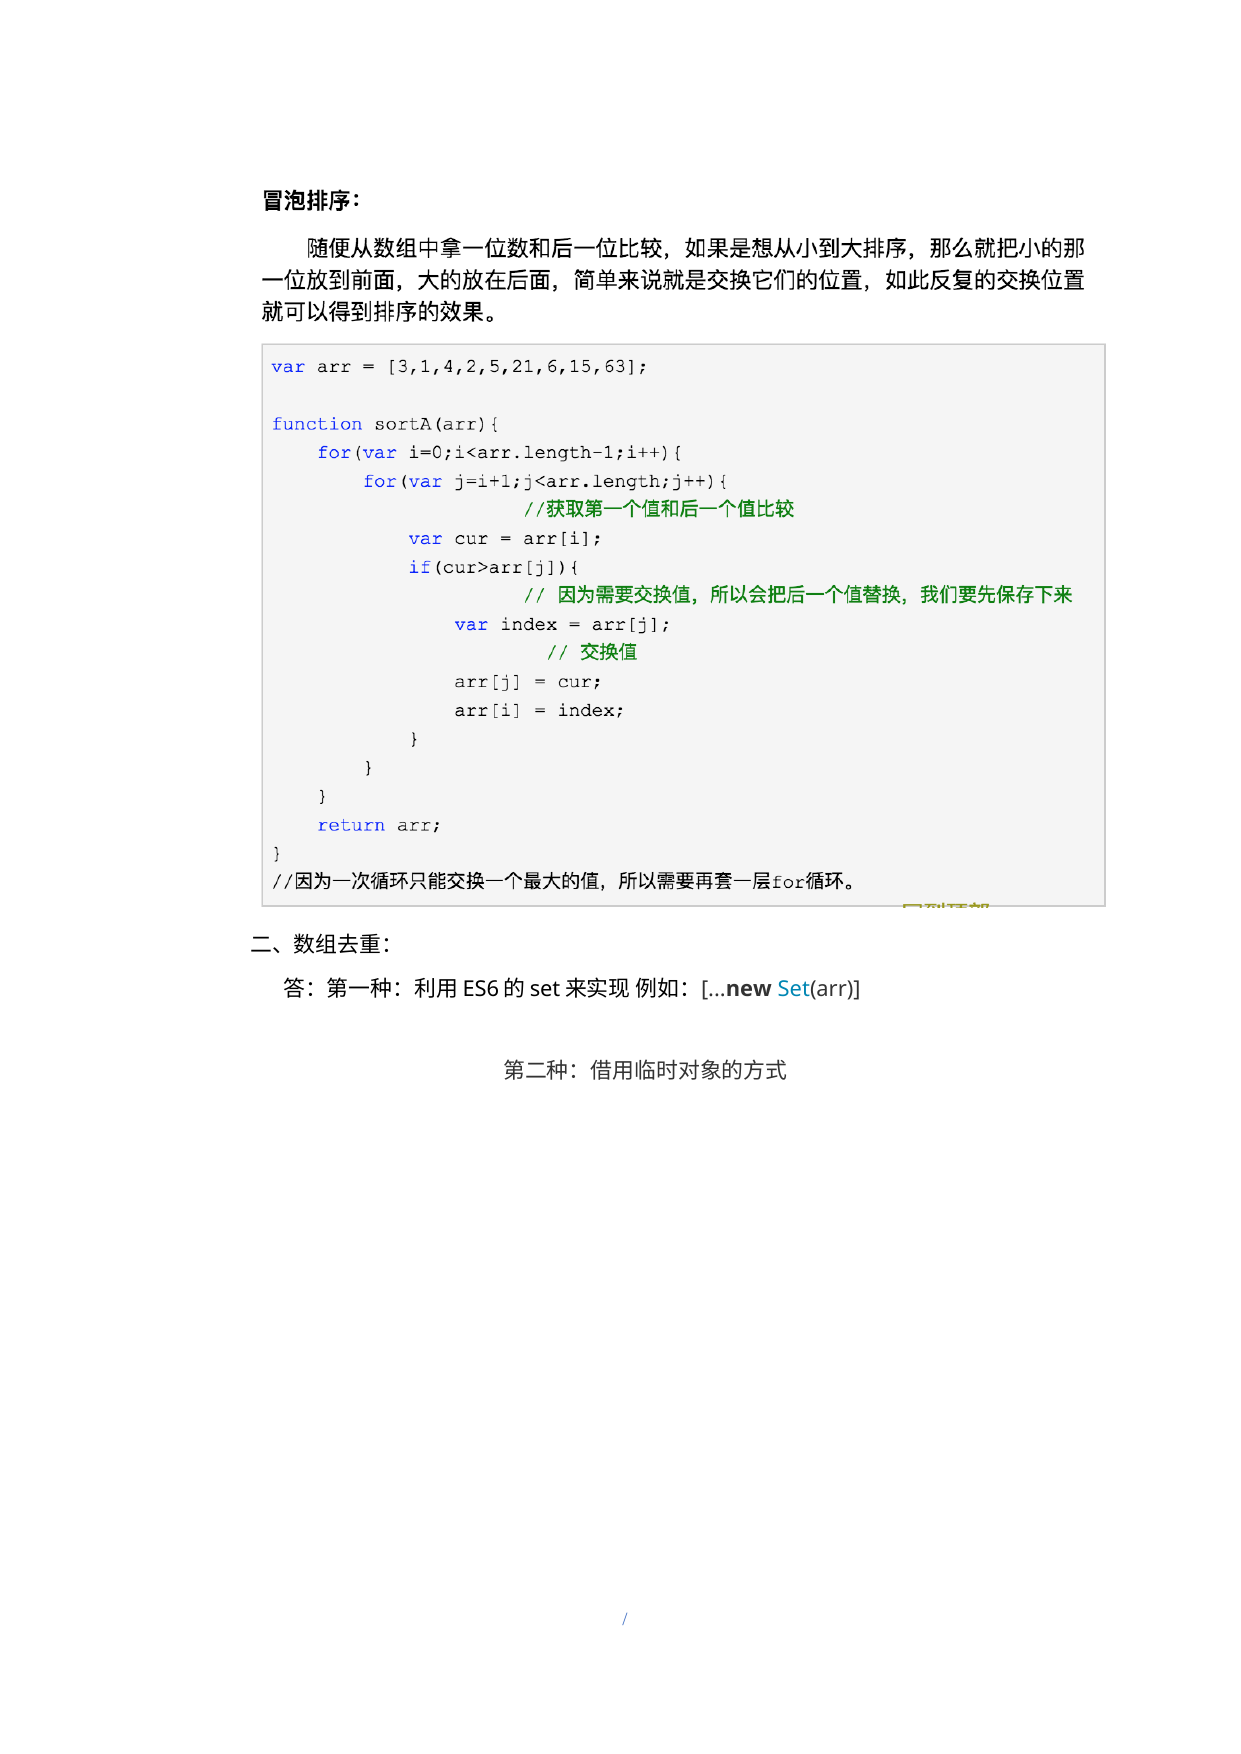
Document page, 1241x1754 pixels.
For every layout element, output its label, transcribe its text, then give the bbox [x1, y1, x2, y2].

text 第二种：借用临时对象的方式 [187, 1047, 1053, 1091]
picture [250, 185, 1115, 908]
text 二、数组去重： [187, 921, 1053, 965]
text 答：第一种：利用ES6的set来实现 例如：[...new Set(arr)] [187, 965, 1053, 1009]
